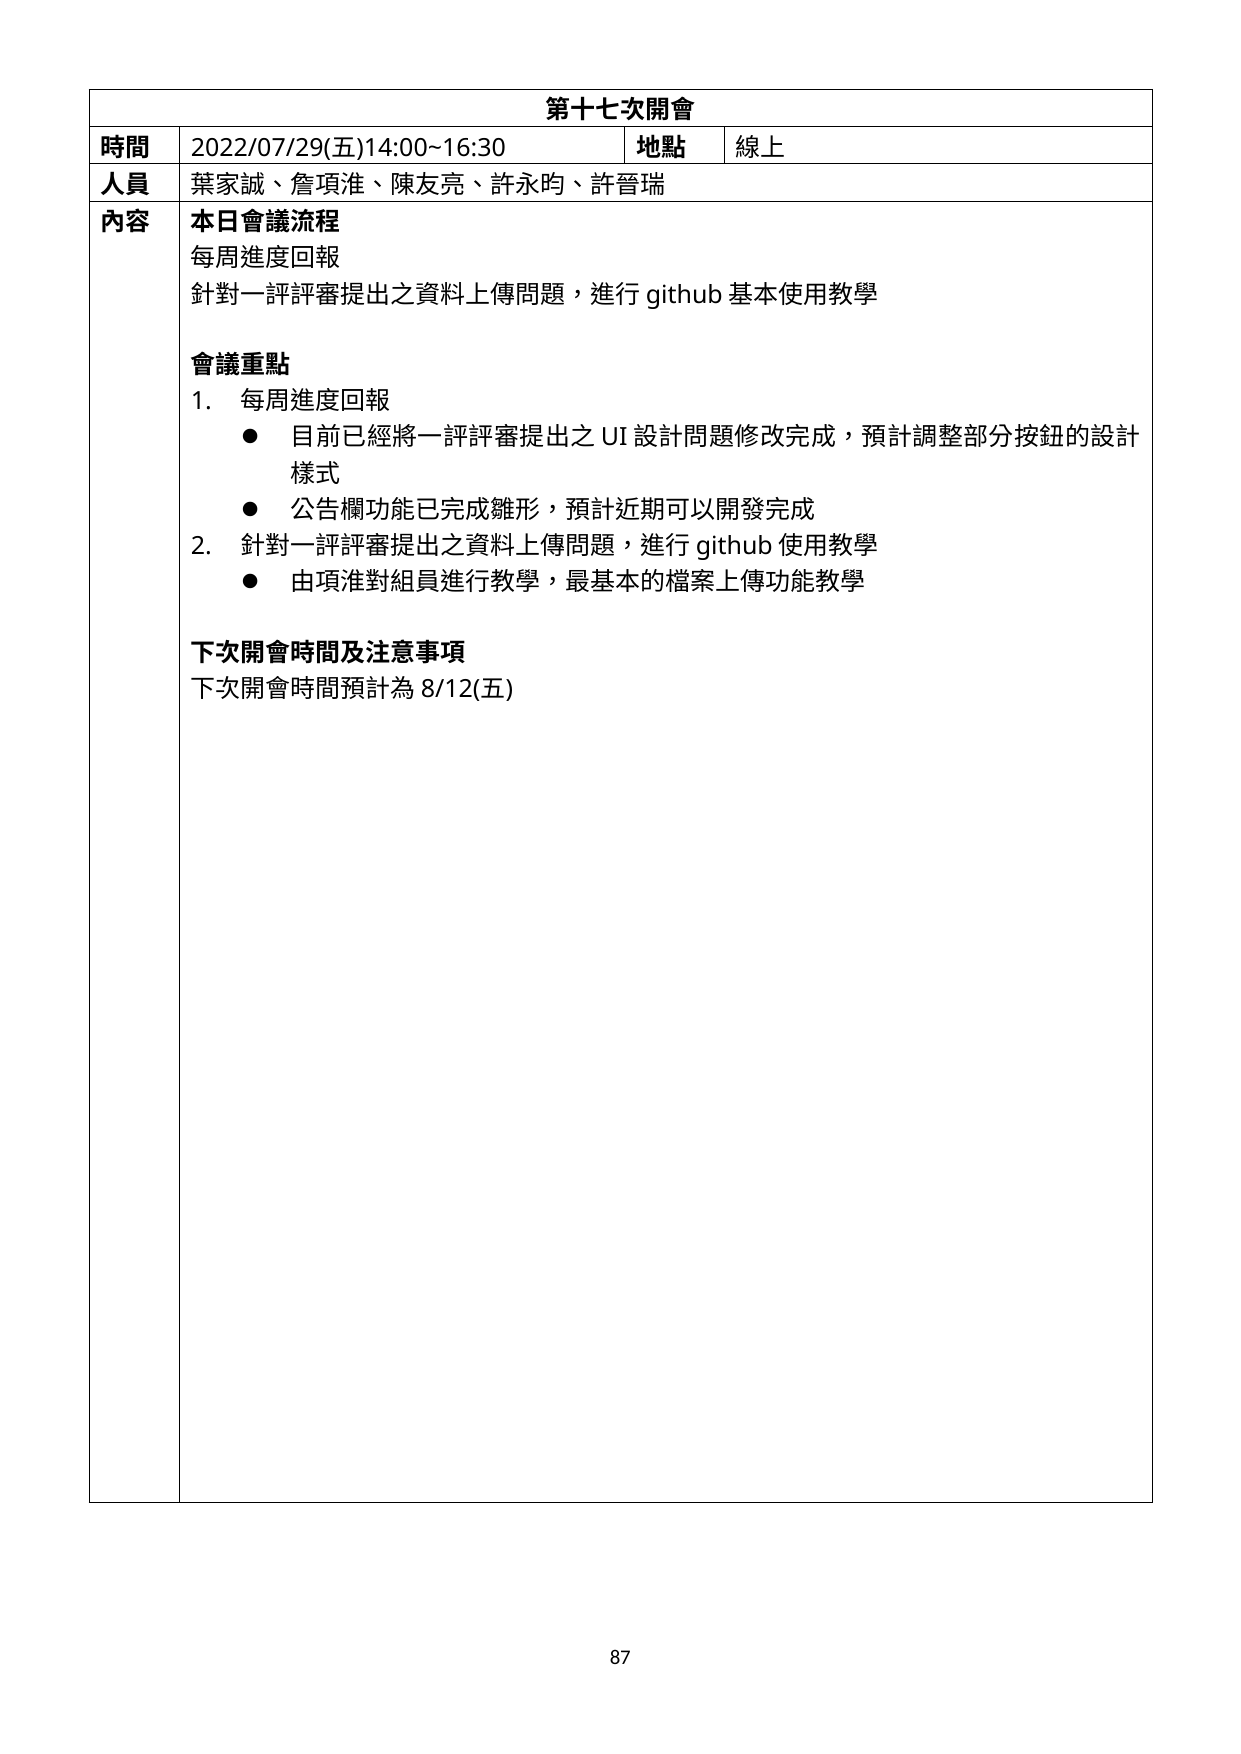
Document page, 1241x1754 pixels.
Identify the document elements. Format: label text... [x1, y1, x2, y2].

table_cell 本日會議流程 每周進度回報 針對一評評審提出之資料上傳問題，進行github基本使用教學 會議重點 每周進度回報 目前已經將一評評審提出之UI設計問題修改完成，預計調整部分按鈕的設計樣式 公告欄功能已完成雛形，預計近期可以開發完成 針對一評評審提出之資料上傳問題，進行github使用教學 由項淮對組員進行教學，最基本的檔案上傳功能教學 下次開會時間及注意事項 下次開會時間預計為8/12(五) [180, 202, 1152, 1502]
table_cell 葉家誠、詹項淮、陳友亮、許永昀、許晉瑞 [180, 164, 1152, 201]
table_cell 時間 [90, 127, 179, 163]
table_header 第十七次開會 [90, 90, 1152, 126]
table_cell 線上 [725, 127, 1152, 163]
table_cell 2022/07/29(五)14:00~16:30 [180, 127, 624, 163]
table_cell 內容 [90, 202, 179, 1502]
table_cell 人員 [90, 164, 179, 201]
table_cell 地點 [625, 127, 724, 163]
